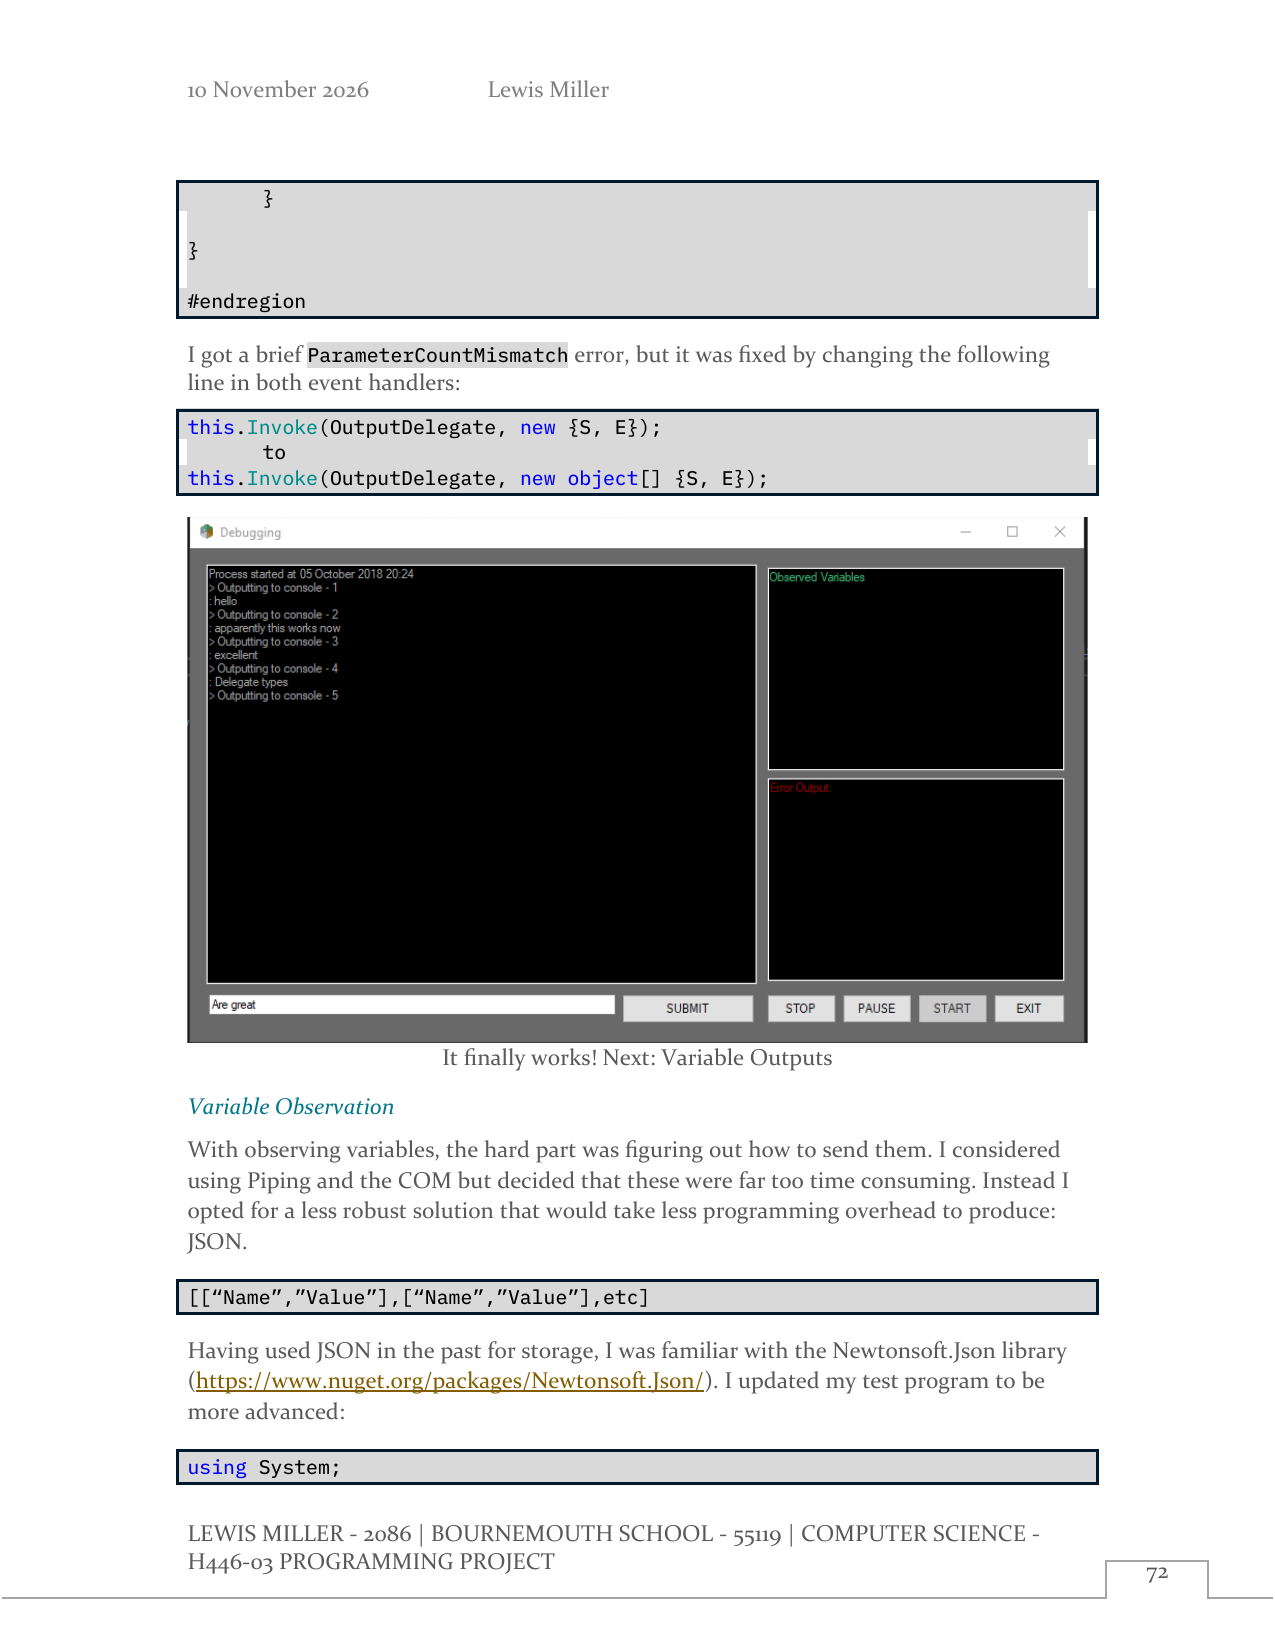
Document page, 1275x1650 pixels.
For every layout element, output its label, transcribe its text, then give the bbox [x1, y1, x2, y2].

text It finally works! Next: Variable Outputs [187, 1043, 1088, 1071]
text to [187, 439, 1088, 460]
text using System; [179, 1452, 1096, 1482]
text I got a brief ParameterCountMismatch error, but it was fixed by changing the following line in both event handlers: [187, 340, 1088, 396]
text #endregion [179, 283, 1096, 316]
text With observing variables, the hard part was figuring out how to send them. I considered using Piping and the COM but decided that these were far too time consuming. Instead I opted for a less robust solution that would take less programming overhead to produce: JSON. [187, 1135, 1088, 1255]
text } [179, 183, 1096, 211]
text this.Invoke(OutputDelegate, new {S, E}); [179, 412, 1096, 439]
text this.Invoke(OutputDelegate, new object[] {S, E}); [179, 460, 1096, 493]
subtitle Variable Observation [187, 1092, 1088, 1120]
text [[“Name”,”Value”],[“Name”,”Value”],etc] [179, 1282, 1096, 1312]
text Having used JSON in the past for storage, I was familiar with the Newtonsoft.Json library (https://www.nuget.org/packages/Newtonsoft.Json/). I updated my test program to be more advanced: [187, 1336, 1088, 1425]
text } [187, 237, 1088, 262]
picture [187, 517, 1088, 1043]
